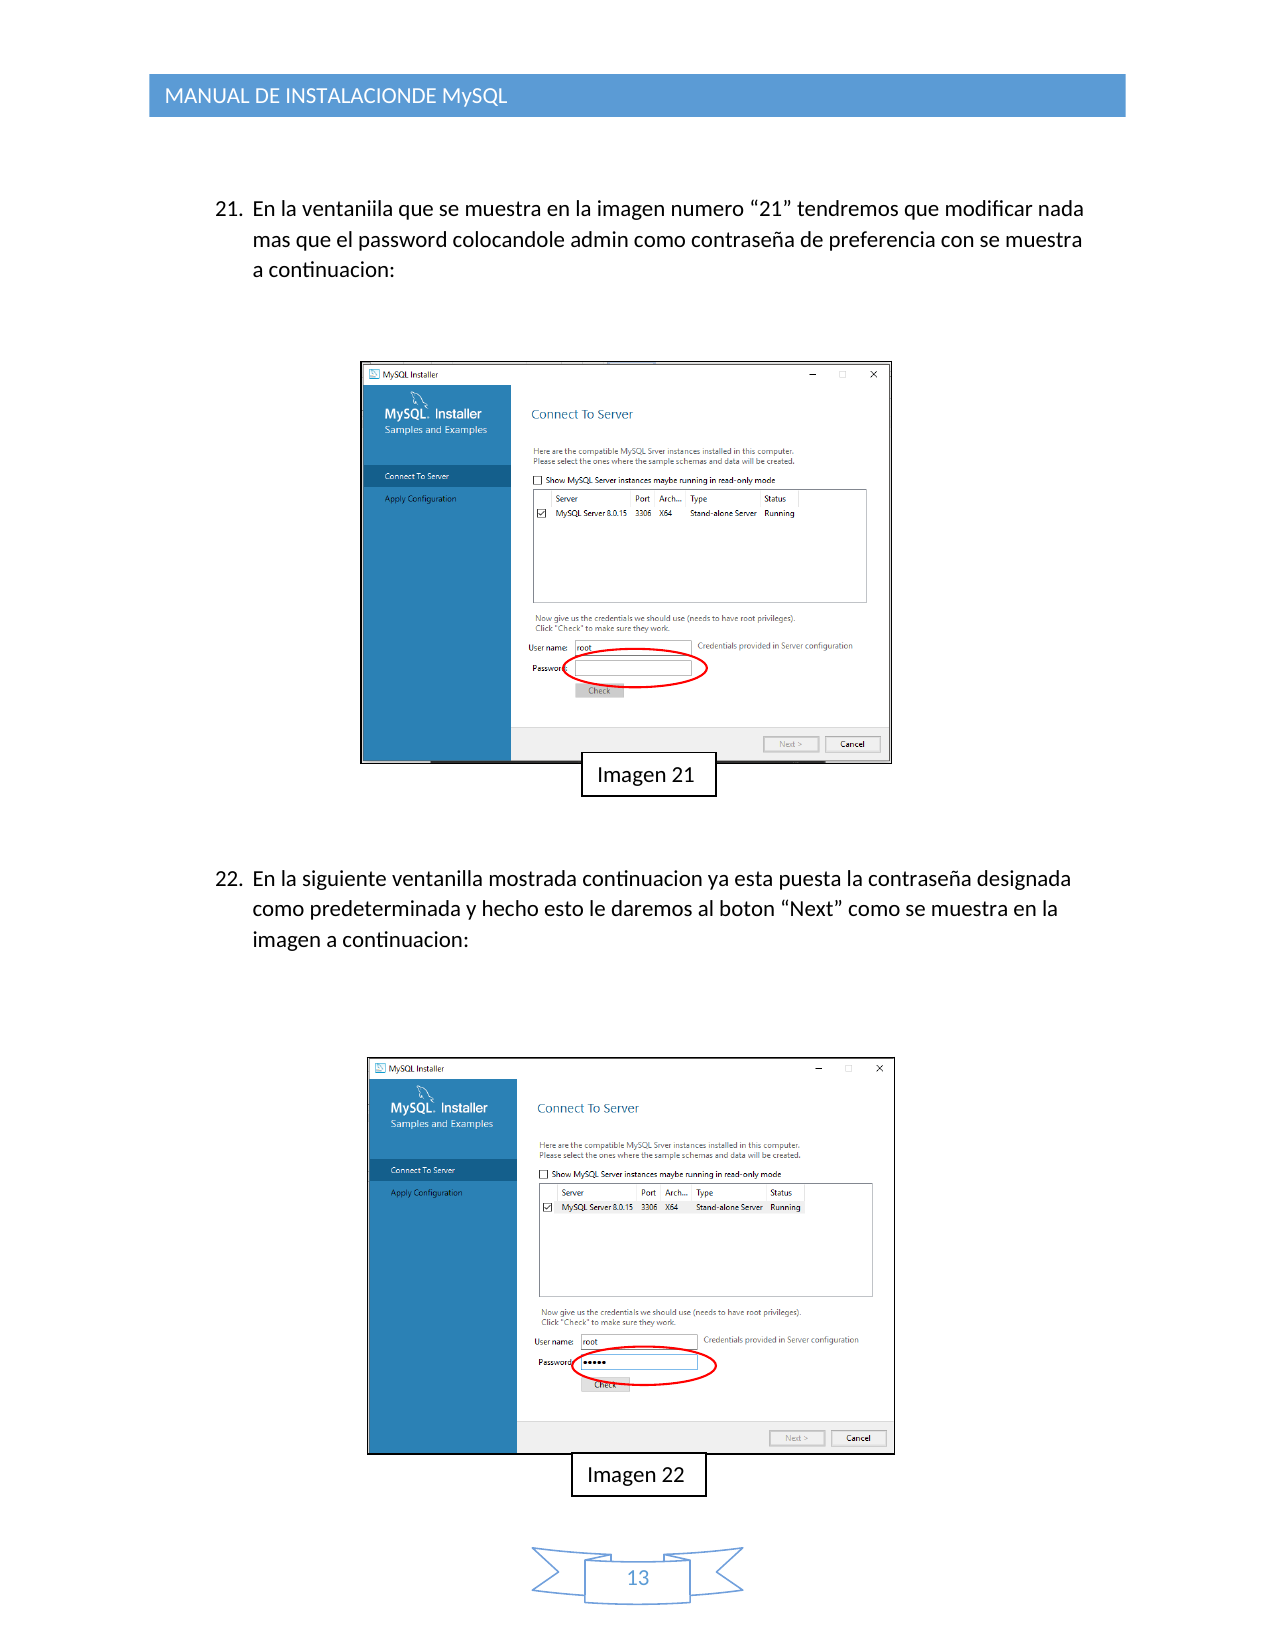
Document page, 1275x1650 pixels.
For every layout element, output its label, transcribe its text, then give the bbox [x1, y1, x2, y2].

picture [362, 362, 891, 763]
picture [368, 1058, 894, 1453]
list En la siguiente ventanilla mostrada continuacion ya esta puesta la contraseña designada como predeterminada y hecho esto le daremos al boton “Next” como se muestra en la imagen a continuacion: [215, 864, 1098, 953]
list En la ventaniila que se muestra en la imagen numero “21” tendremos que modificar nada mas que el password colocandole admin como contraseña de preferencia con se muestra a continuacion: [215, 194, 1098, 283]
